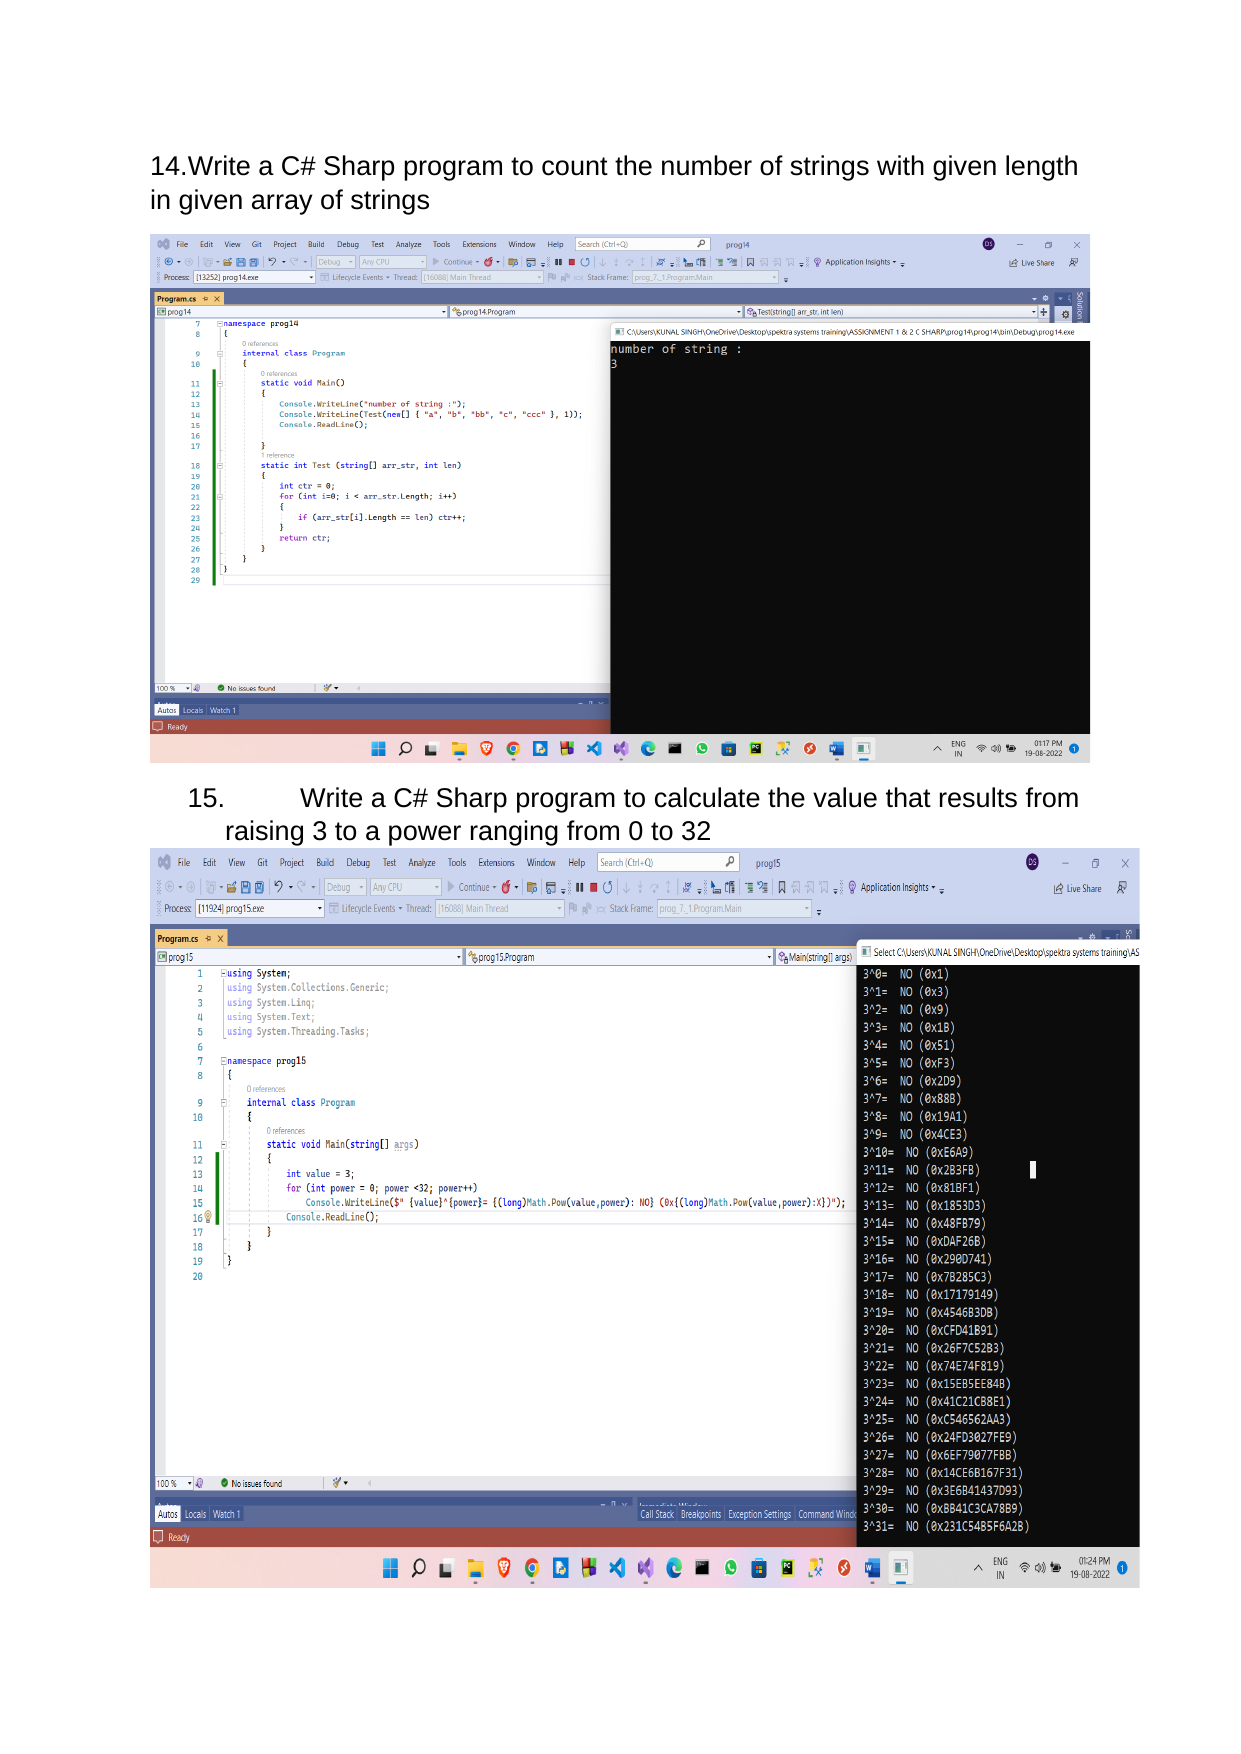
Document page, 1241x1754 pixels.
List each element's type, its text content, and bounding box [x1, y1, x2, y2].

picture [150, 848, 1140, 1588]
text 14.Write a C# Sharp program to count the number of strings with given length in given array of strings [150, 150, 1090, 215]
list Write a C# Sharp program to calculate the value that results from raising 3 to a power ranging from 0 to 32 [187, 782, 1090, 846]
picture [150, 234, 1091, 763]
